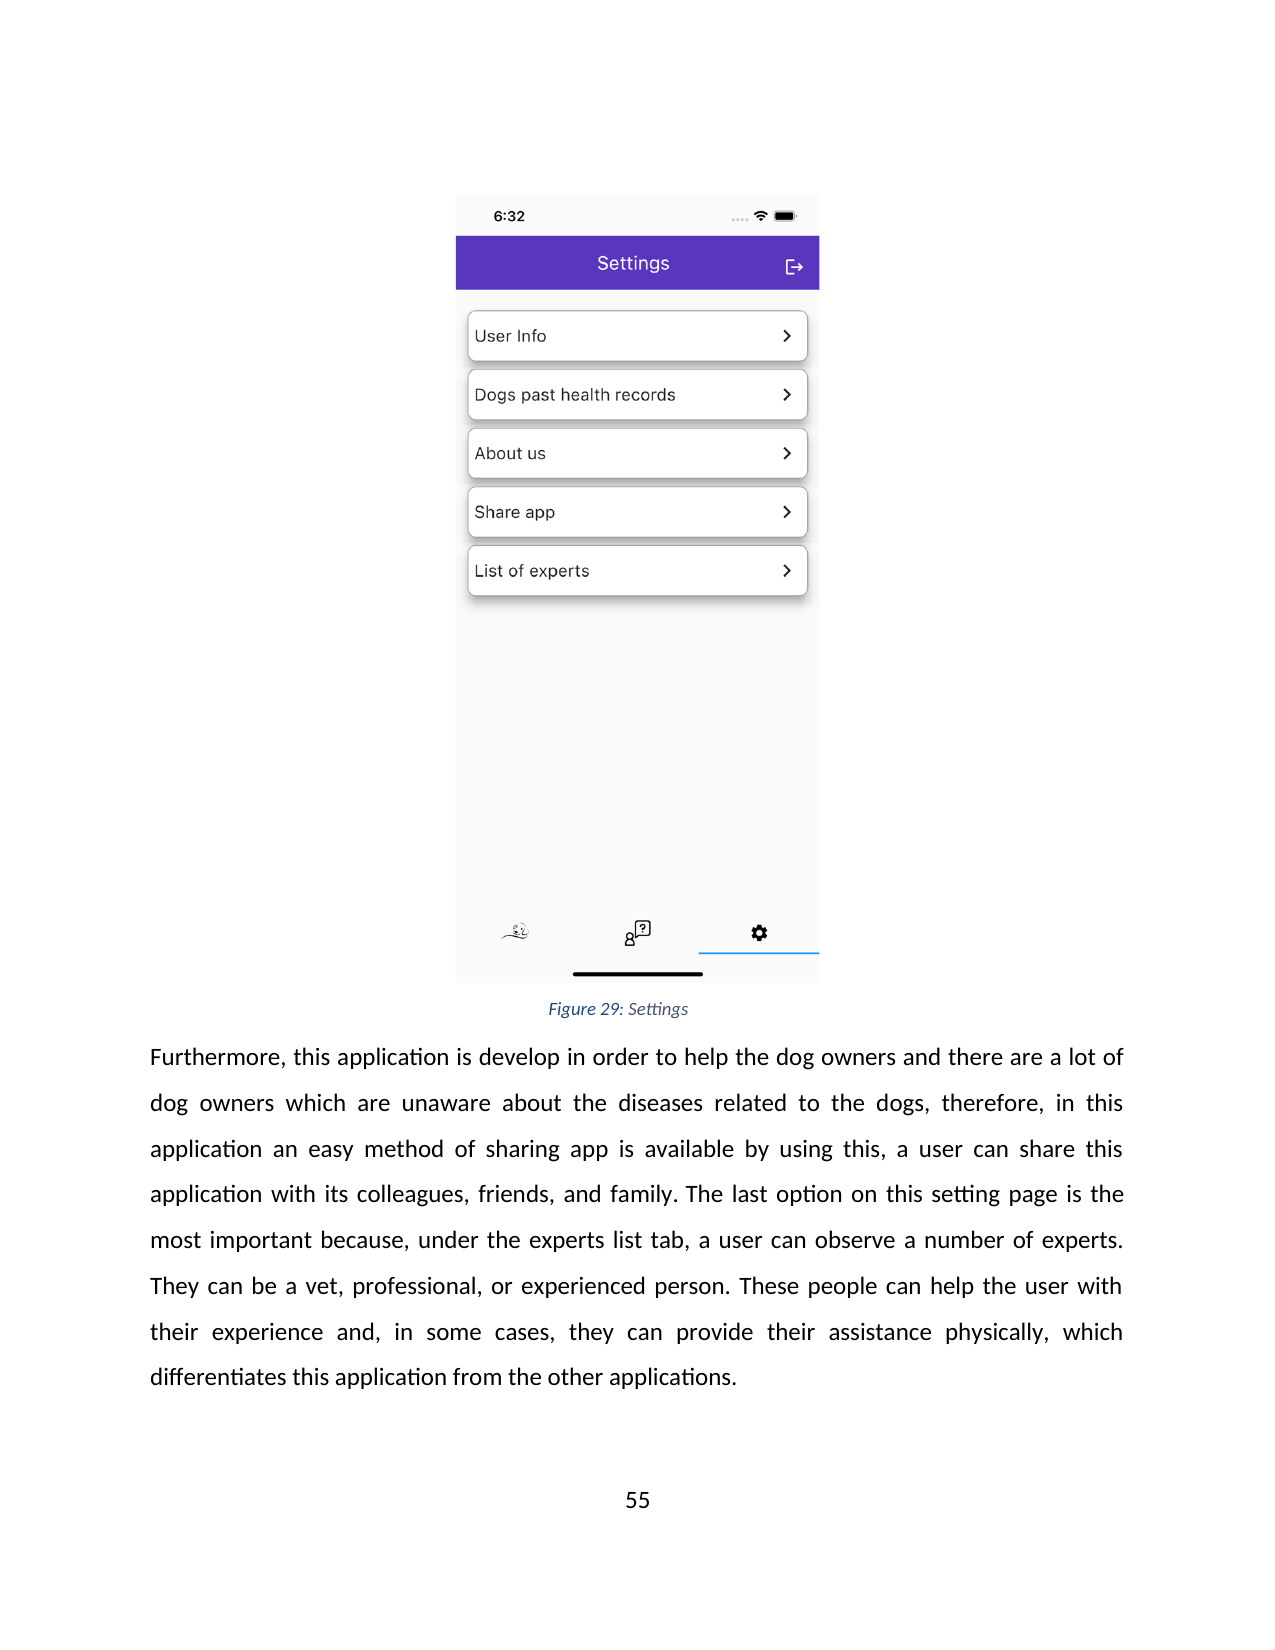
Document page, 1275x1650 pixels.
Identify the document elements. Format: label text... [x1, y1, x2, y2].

text Furthermore, this application is develop in order to help the dog owners and there are a lot of dog owners which are unaware about the diseases related to the dogs, therefore, in this application an easy method of sharing app is available by using this, a user can share this application with its colleagues, friends, and family. The last option on this setting page is the most important because, under the experts list tab, a user can observe a number of experts. They can be a vet, professional, or experienced person. These people can help the user with their experience and, in some cases, they can provide their assistance physically, which differentiates this application from the other applications. [150, 1041, 1125, 1392]
picture [455, 195, 820, 983]
text Figure 29: Settings [150, 998, 1125, 1021]
